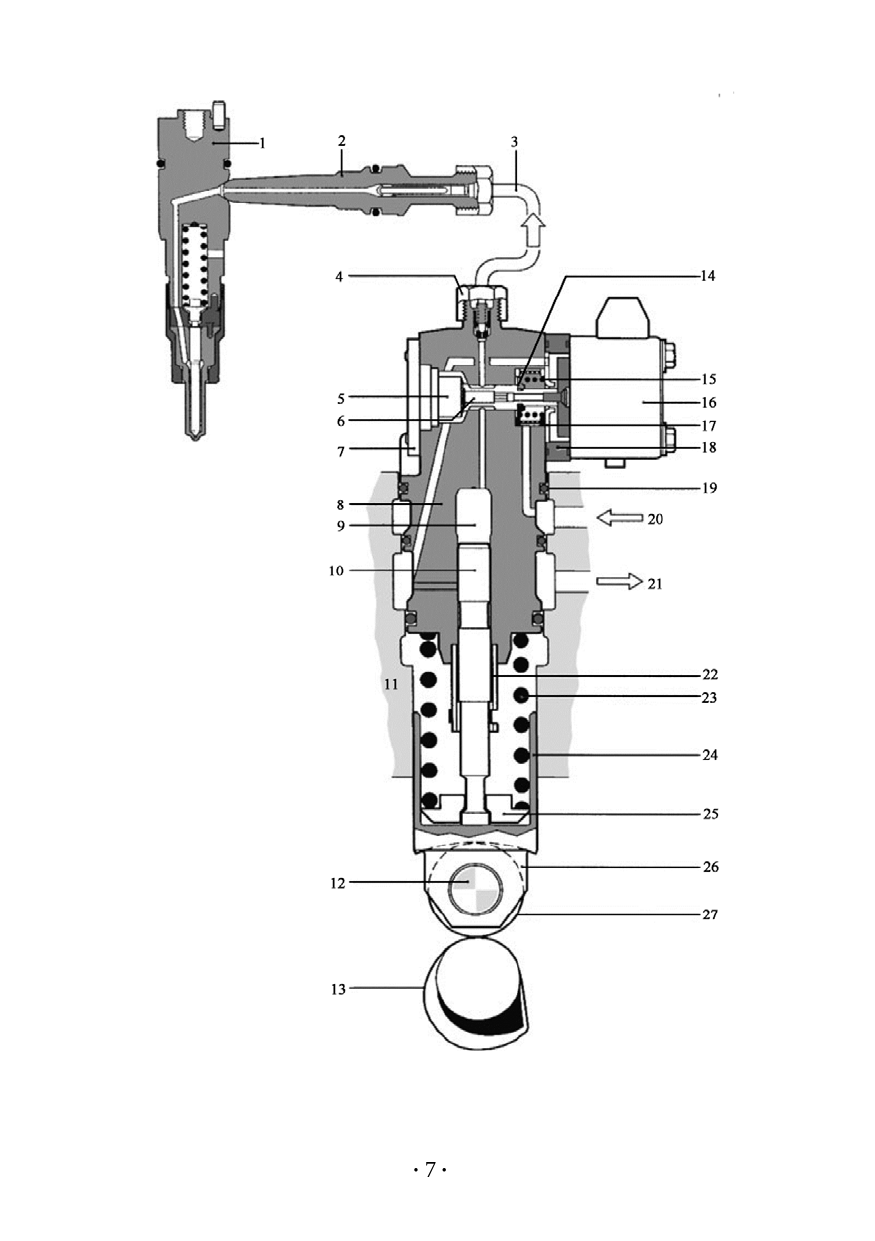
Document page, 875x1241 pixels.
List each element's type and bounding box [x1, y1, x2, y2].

picture [155, 91, 735, 1051]
